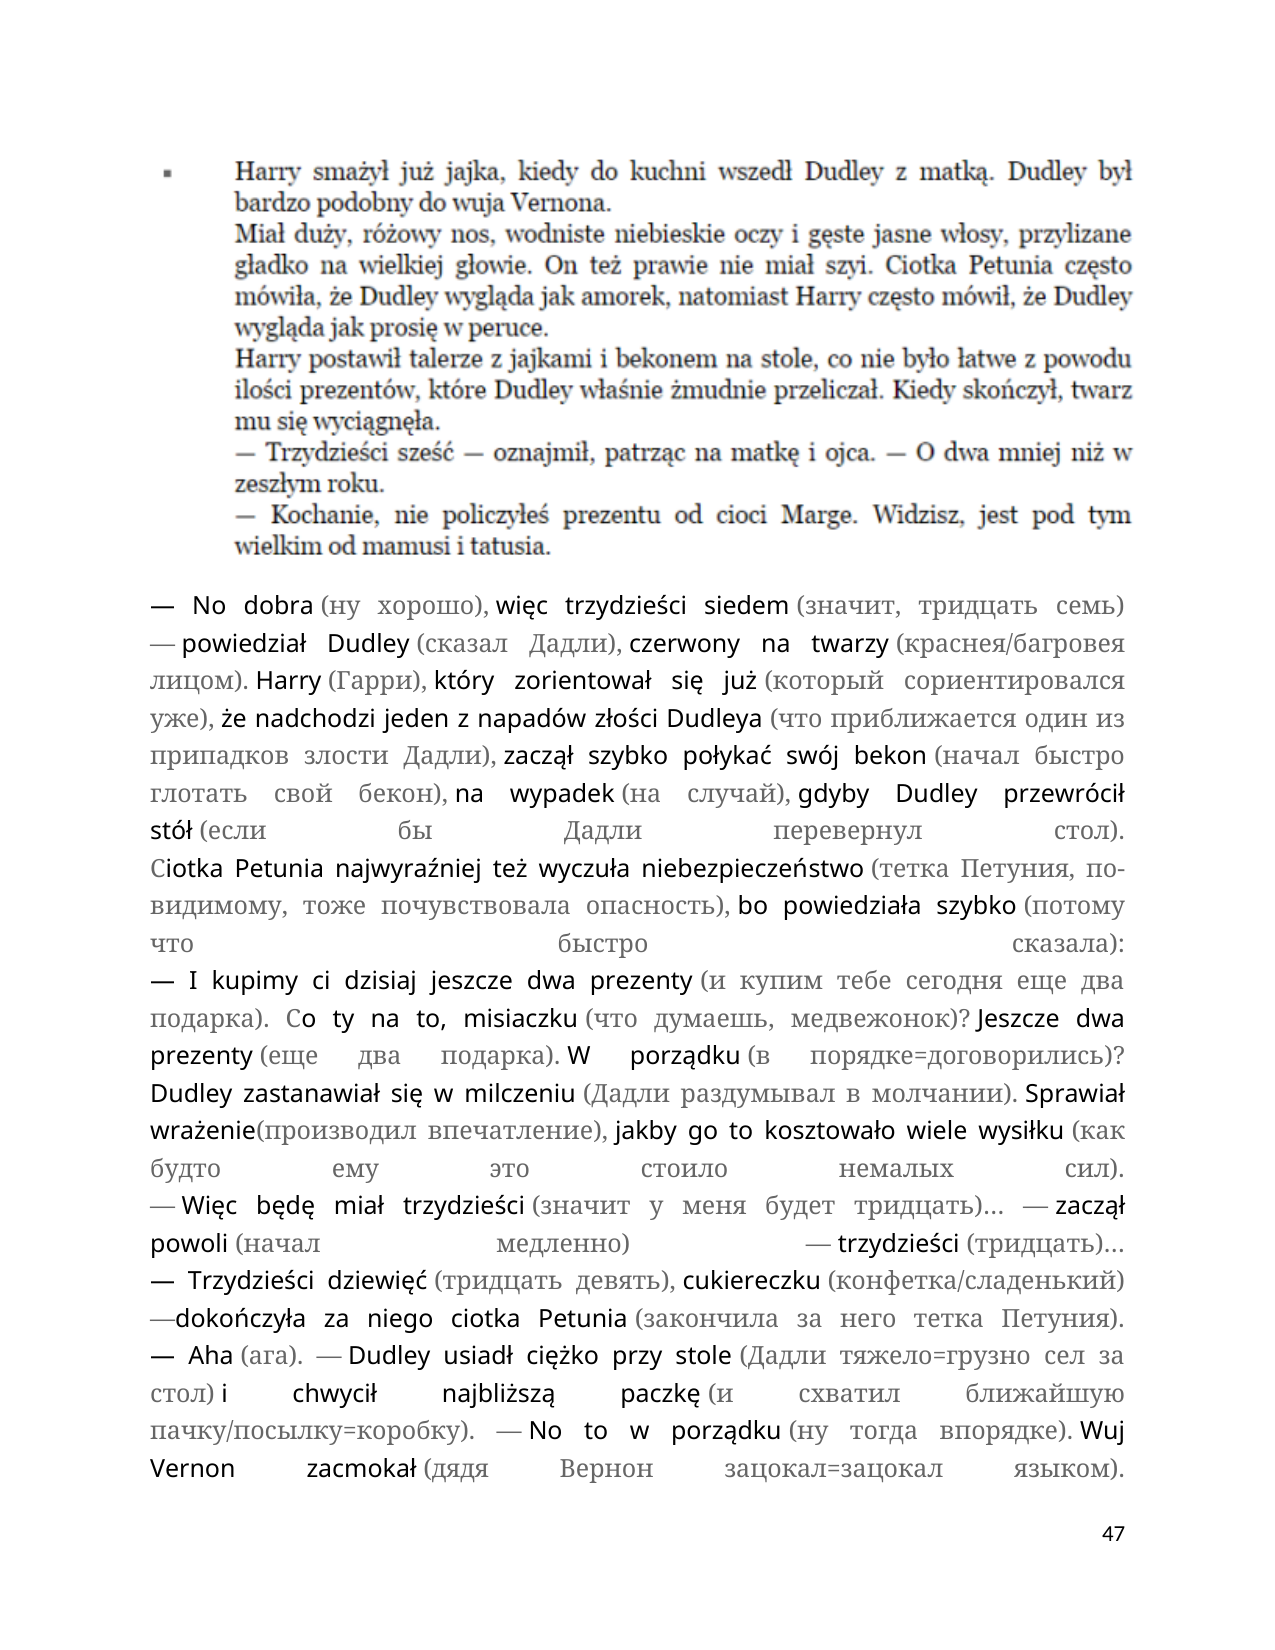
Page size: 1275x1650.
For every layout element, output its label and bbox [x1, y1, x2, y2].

text [150, 584, 1125, 1484]
picture [150, 150, 1152, 569]
